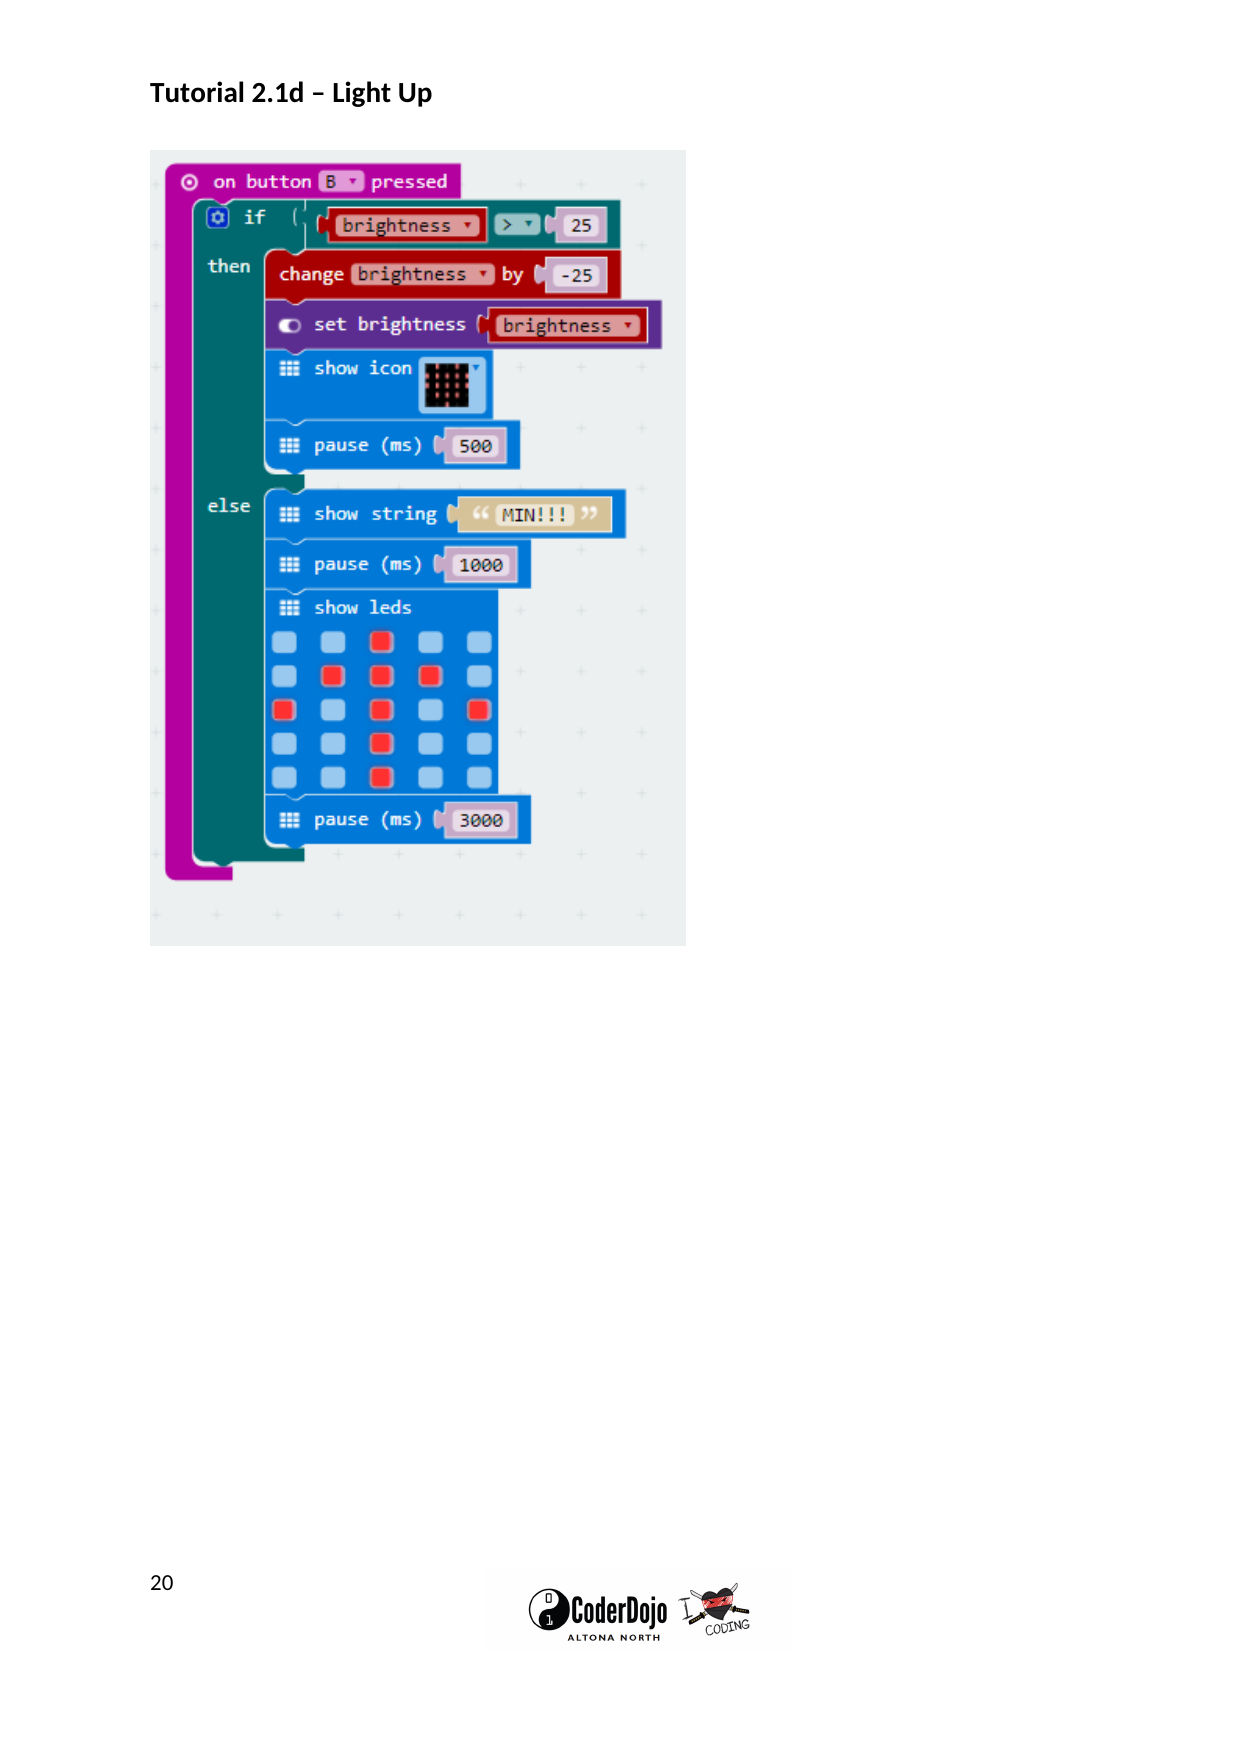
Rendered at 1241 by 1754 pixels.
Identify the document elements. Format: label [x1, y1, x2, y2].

picture [486, 1568, 792, 1653]
picture [150, 150, 686, 946]
